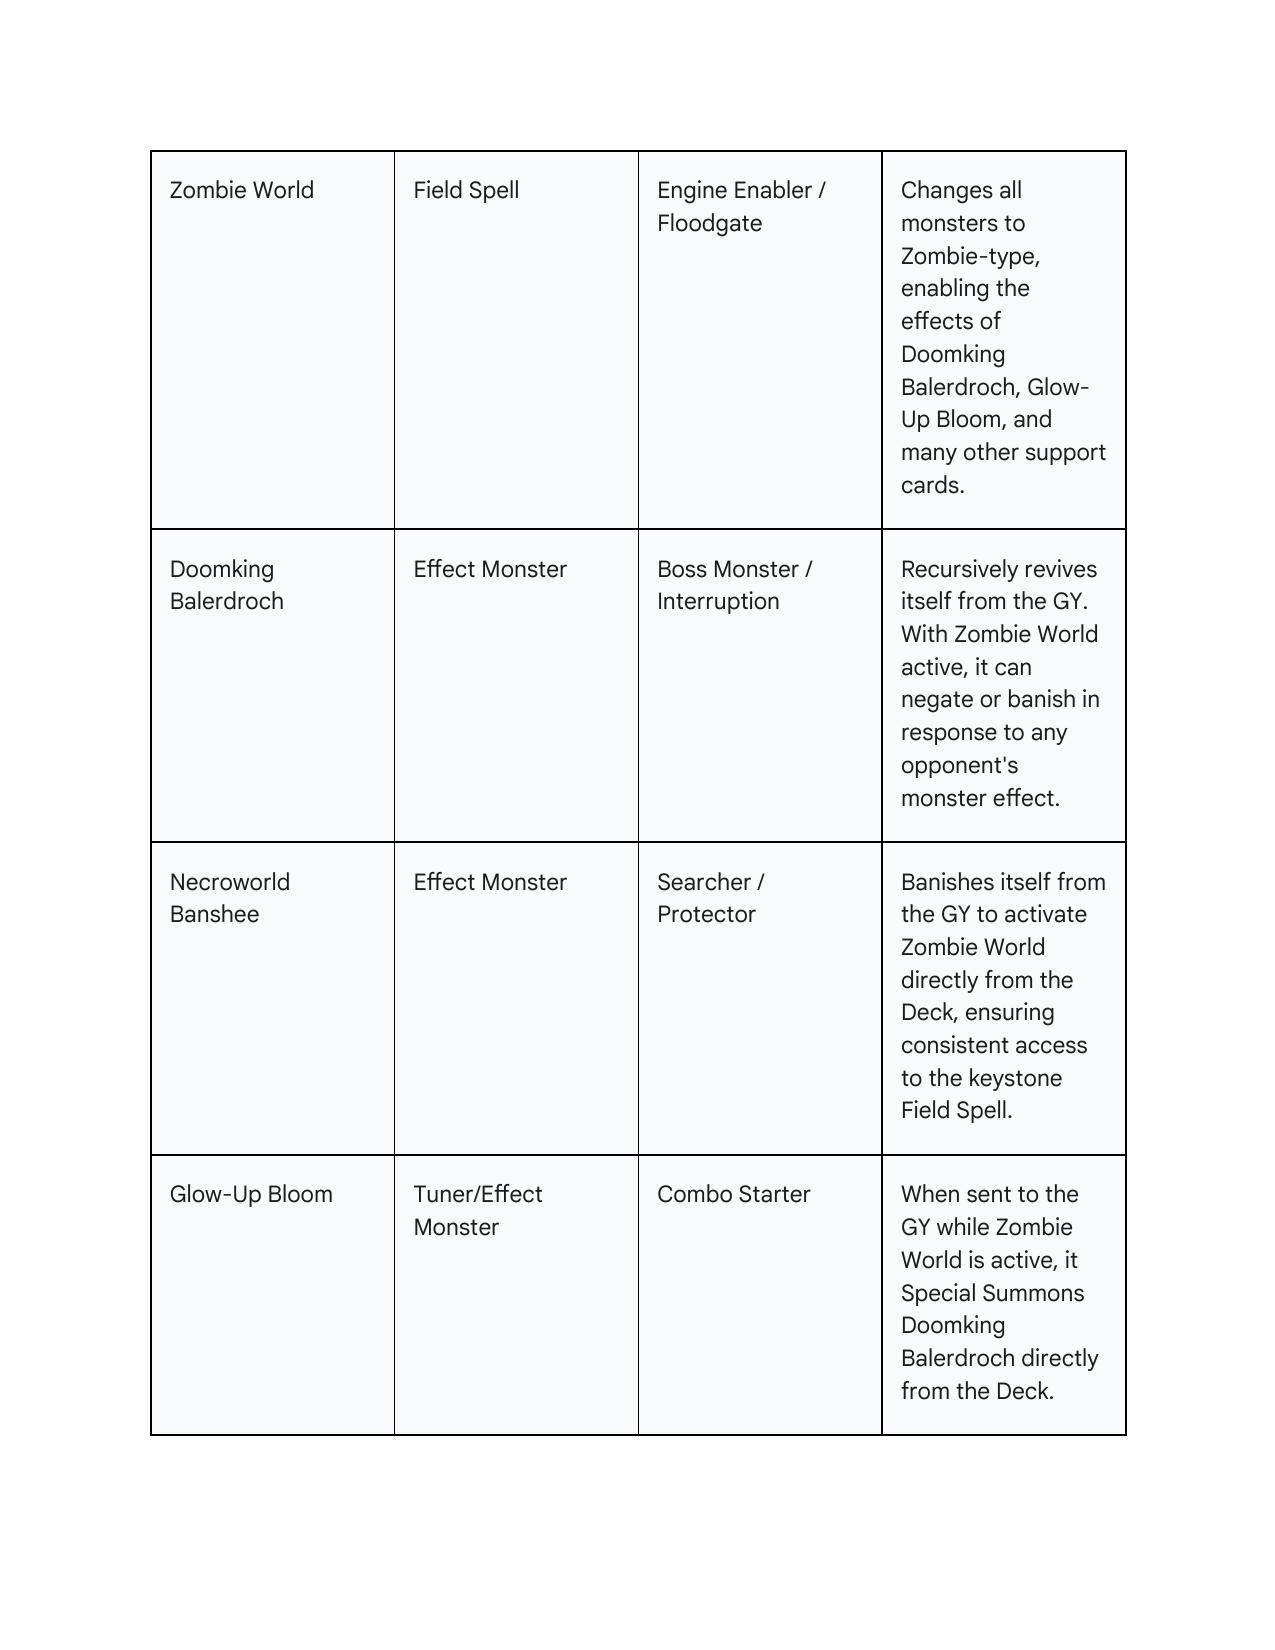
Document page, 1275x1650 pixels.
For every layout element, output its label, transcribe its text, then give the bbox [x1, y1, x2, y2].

table_cell Searcher / Protector [639, 843, 881, 1154]
table_cell Field Spell [395, 152, 638, 528]
table_cell Changes all monsters to Zombie-type, enabling the effects of Doomking Balerdroch, Glow-Up Bloom, and many other support cards. [883, 152, 1125, 528]
table_cell Effect Monster [395, 843, 638, 1154]
table_cell Recursively revives itself from the GY. With Zombie World active, it can negate or banish in response to any opponent's monster effect. [883, 530, 1125, 841]
table_cell Combo Starter [639, 1156, 881, 1434]
table_cell Boss Monster / Interruption [639, 530, 881, 841]
table_cell When sent to the GY while Zombie World is active, it Special Summons Doomking Balerdroch directly from the Deck. [883, 1156, 1125, 1434]
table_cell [395, 1156, 638, 1434]
table_cell Glow-Up Bloom [152, 1156, 394, 1434]
table_cell Effect Monster [395, 530, 638, 841]
table_cell Engine Enabler / Floodgate [639, 152, 881, 528]
table_cell Doomking Balerdroch [152, 530, 394, 841]
table_cell Zombie World [152, 152, 394, 528]
table_cell Necroworld Banshee [152, 843, 394, 1154]
table_cell Banishes itself from the GY to activate Zombie World directly from the Deck, ensuring consistent access to the keystone Field Spell. [883, 843, 1125, 1154]
